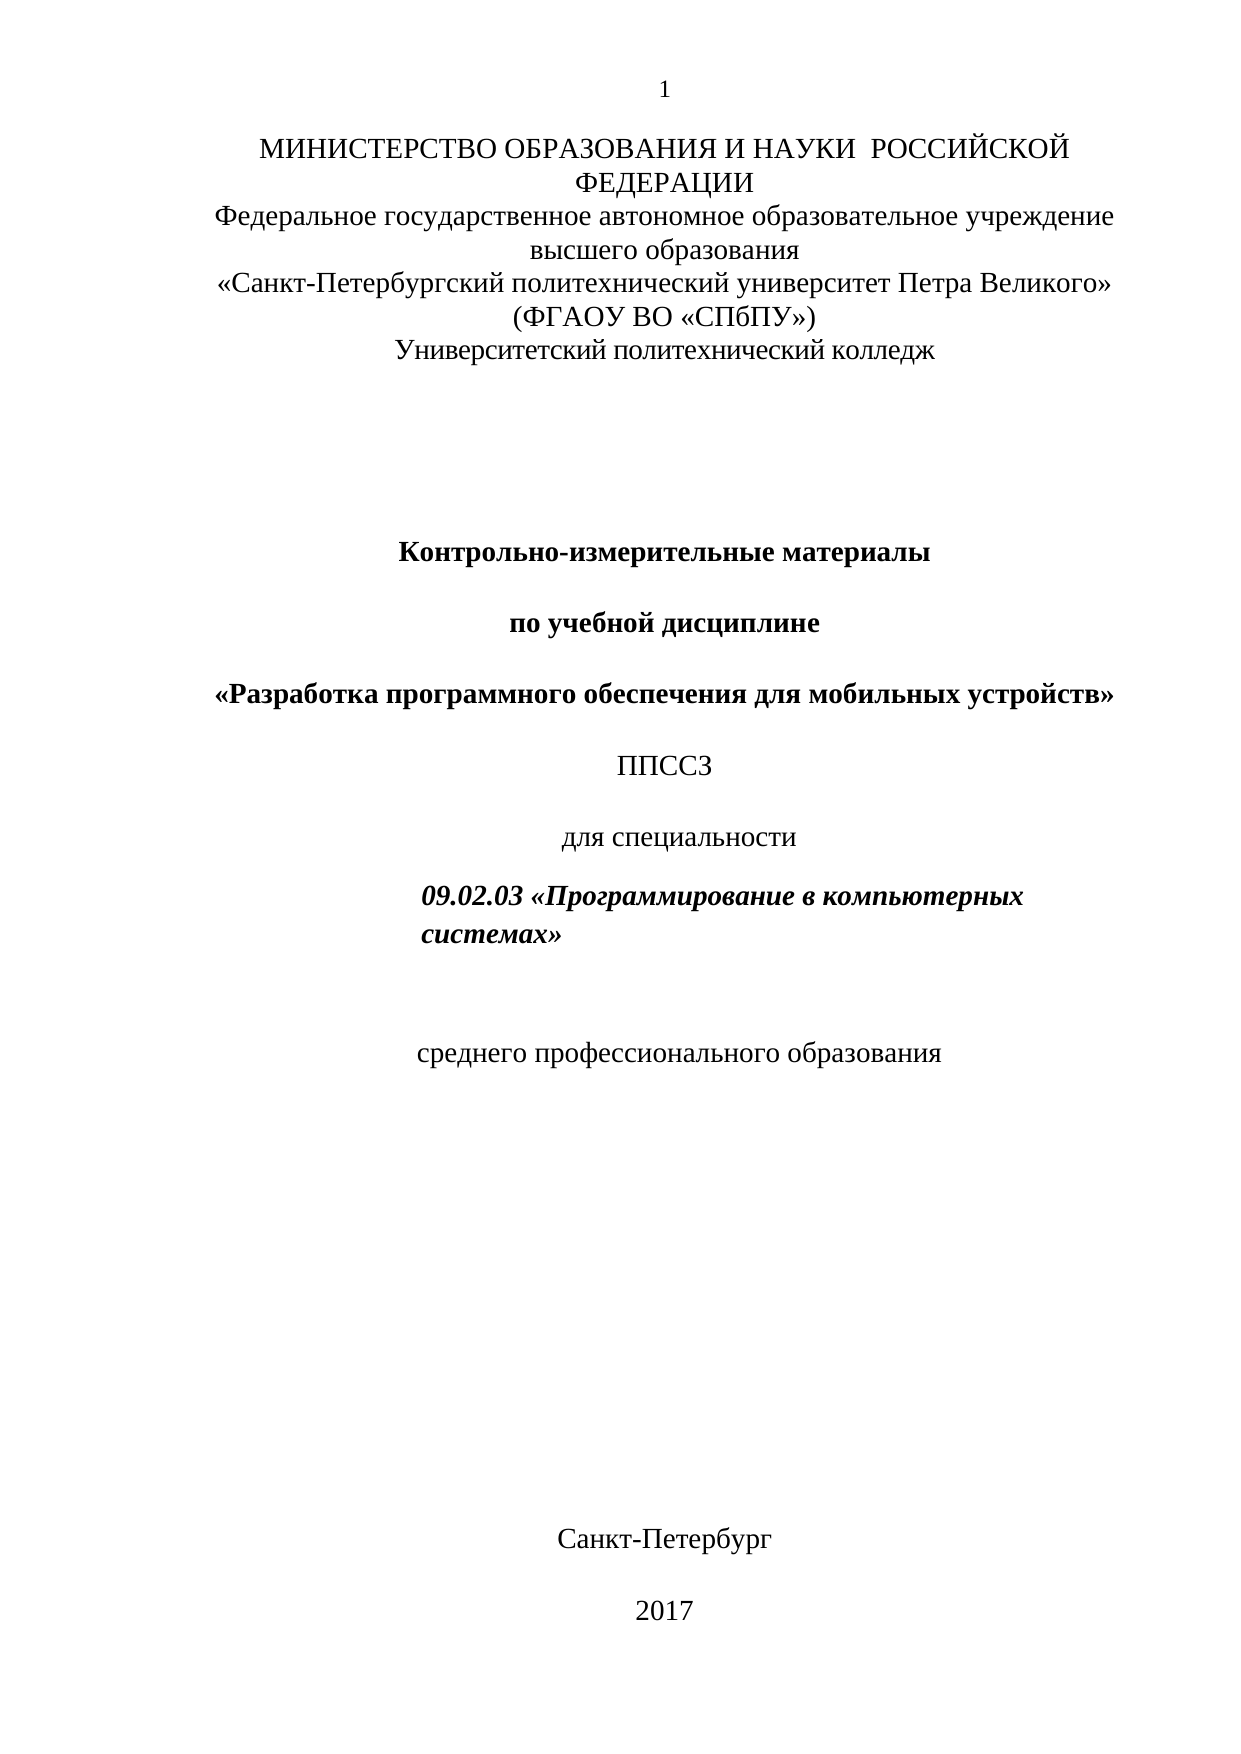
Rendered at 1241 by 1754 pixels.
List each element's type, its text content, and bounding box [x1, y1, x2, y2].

text МИНИСТЕРСТВО ОБРАЗОВАНИЯ И НАУКИ РОССИЙСКОЙ ФЕДЕРАЦИИ [177, 131, 1152, 198]
text для специальности [207, 819, 1152, 852]
text (ФГАОУ ВО «СПбПУ») [177, 299, 1152, 332]
text Контрольно-измерительные материалы [177, 534, 1152, 568]
text по учебной дисциплине [177, 605, 1152, 639]
text 2017 [177, 1593, 1152, 1626]
text ППССЗ [177, 748, 1152, 781]
text среднего профессионального образования [207, 1035, 1152, 1069]
text 09.02.03 «Программирование в компьютерных системах» [421, 878, 1152, 950]
text Университетский политехнический колледж [177, 332, 1152, 366]
text Федеральное государственное автономное образовательное учреждение высшего образования [177, 198, 1152, 265]
text Санкт-Петербург [177, 1522, 1152, 1555]
text «Разработка программного обеспечения для мобильных устройств» [177, 676, 1152, 710]
text «Санкт-Петербургский политехнический университет Петра Великого» [177, 265, 1152, 299]
